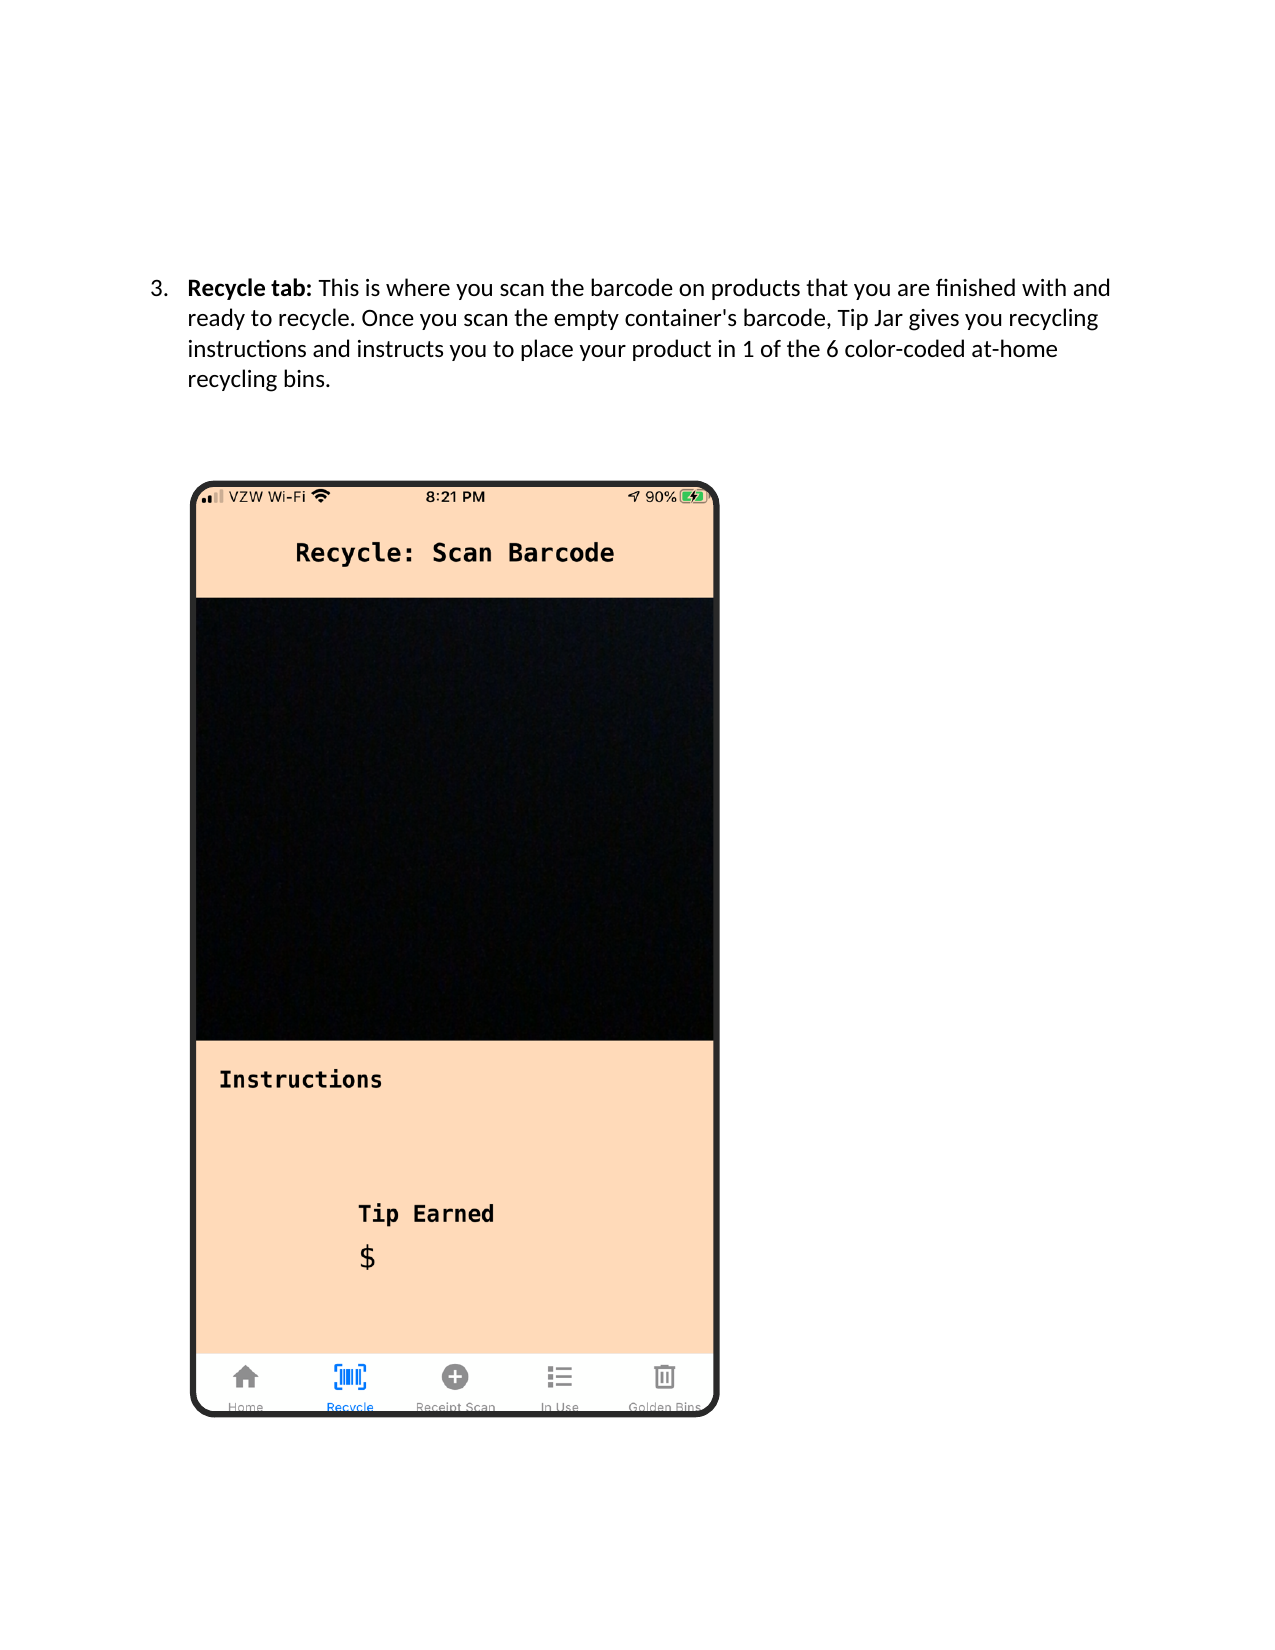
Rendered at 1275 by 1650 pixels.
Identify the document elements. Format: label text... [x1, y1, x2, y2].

list Recycle tab: This is where you scan the barcode on products that you are finished with and ready to recycle. Once you scan the empty container's barcode, Tip Jar gives you recycling instructions and instructs you to place your product in 1 of the 6 color-coded at-home recycling bins. [150, 272, 1125, 394]
picture [197, 487, 713, 1411]
